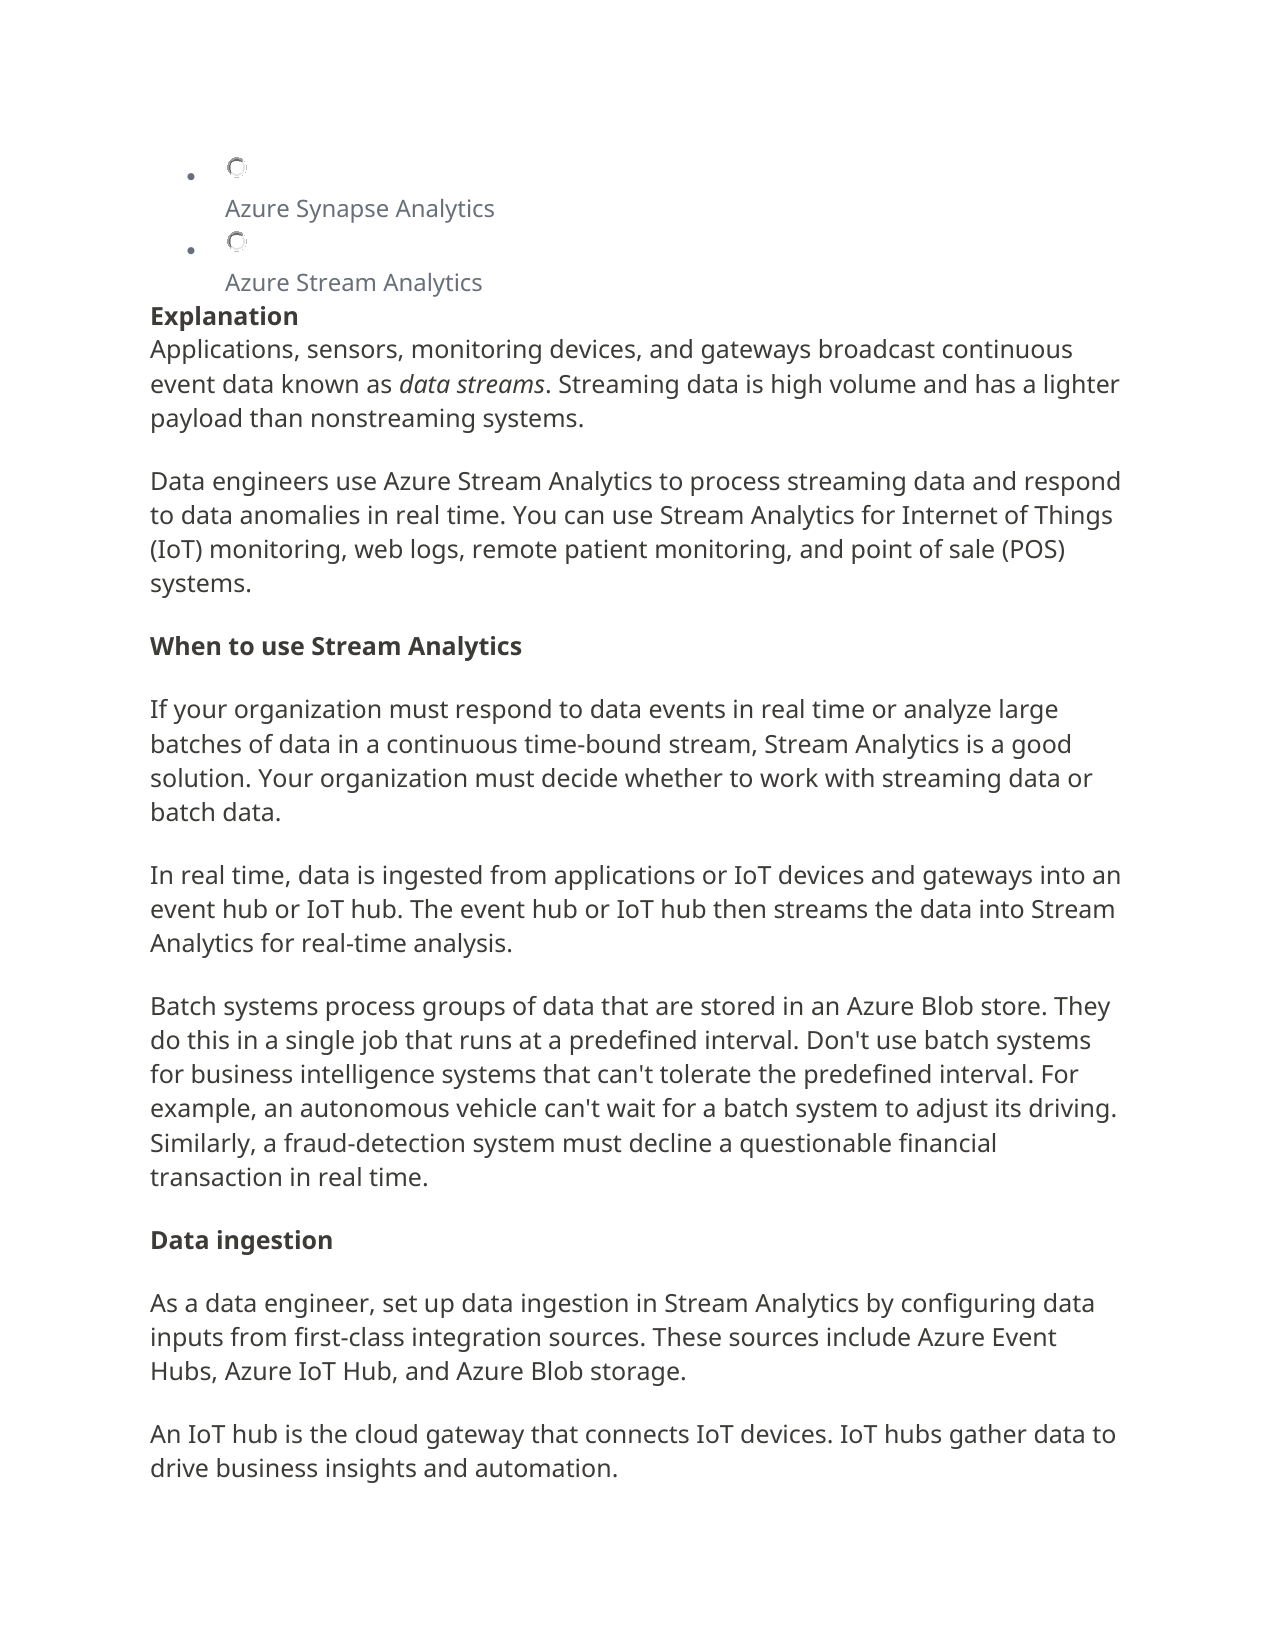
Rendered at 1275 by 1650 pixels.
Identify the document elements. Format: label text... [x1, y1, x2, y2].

subtitle Explanation [150, 298, 1125, 332]
text Data engineers use Azure Stream Analytics to process streaming data and respond to data anomalies in real time. You can use Stream Analytics for Internet of Things (IoT) monitoring, web logs, remote patient monitoring, and point of sale (POS) systems. [150, 463, 1125, 600]
text An IoT hub is the cloud gateway that connects IoT devices. IoT hubs gather data to drive business insights and automation. [150, 1417, 1125, 1485]
list ​ [187, 224, 1125, 266]
text Azure Stream Analytics [225, 266, 1125, 298]
text Batch systems process groups of data that are stored in an Azure Blob store. They do this in a single job that runs at a predefined interval. Don't use batch systems for business intelligence systems that can't tolerate the predefined interval. For example, an autonomous vehicle can't wait for a batch system to adjust its driving. Similarly, a fraud-detection system must decline a questionable financial transaction in real time. [150, 989, 1125, 1193]
text Data ingestion [150, 1222, 1125, 1257]
text As a data engineer, set up data ingestion in Stream Analytics by configuring data inputs from first-class integration sources. These sources include Azure Event Hubs, Azure IoT Hub, and Azure Blob storage. [150, 1286, 1125, 1388]
text If your organization must respond to data events in real time or analyze large batches of data in a continuous time-bound stream, Stream Analytics is a good solution. Your organization must decide whether to work with streaming data or batch data. [150, 692, 1125, 828]
list ​ [187, 150, 1125, 191]
text Azure Synapse Analytics [225, 191, 1125, 224]
text When to use Stream Analytics [150, 629, 1125, 663]
text Applications, sensors, monitoring devices, and gateways broadcast continuous event data known as data streams. Streaming data is high volume and has a lighter payload than nonstreaming systems. [150, 332, 1125, 434]
text In real time, data is ingested from applications or IoT devices and gateways into an event hub or IoT hub. The event hub or IoT hub then streams the data into Stream Analytics for real-time analysis. [150, 858, 1125, 960]
